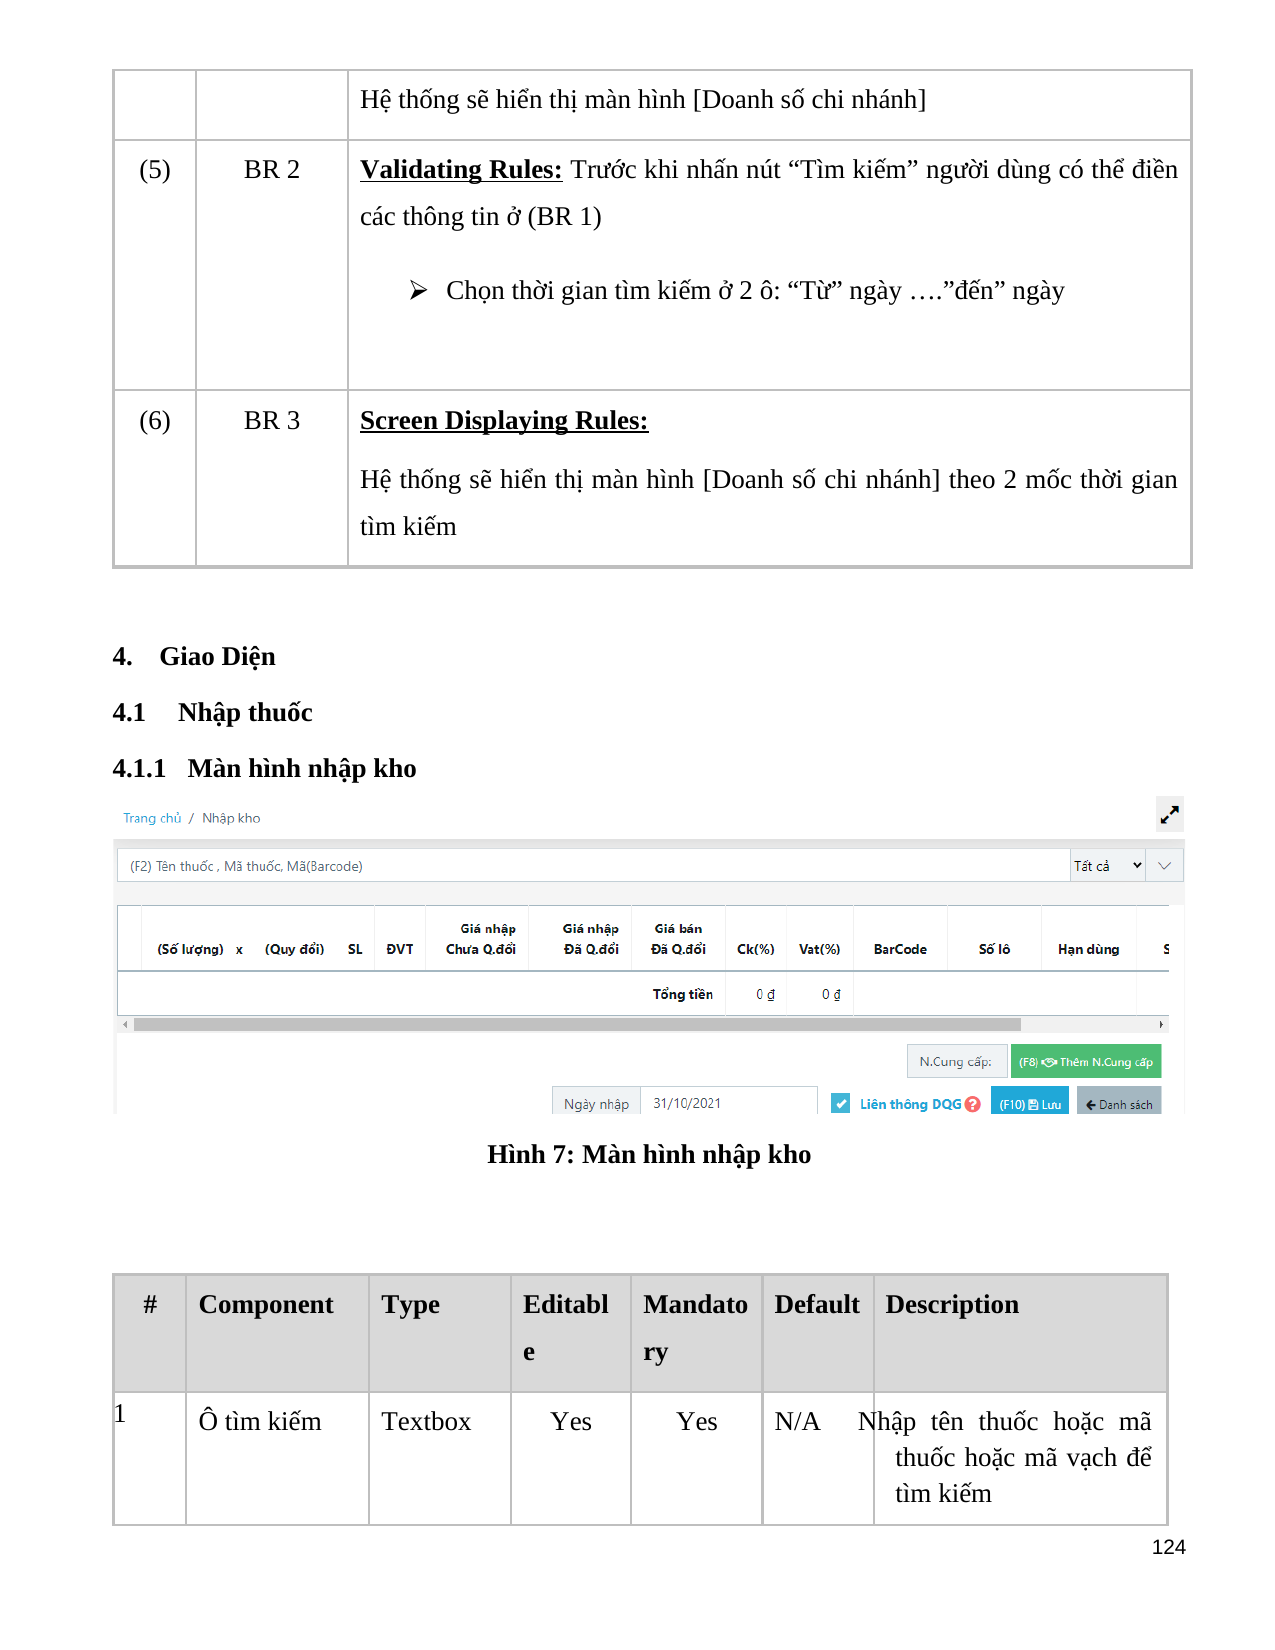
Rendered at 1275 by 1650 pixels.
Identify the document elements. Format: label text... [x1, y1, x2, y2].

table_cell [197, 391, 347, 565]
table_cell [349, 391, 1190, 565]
subtitle Giao Diện [112, 640, 1171, 671]
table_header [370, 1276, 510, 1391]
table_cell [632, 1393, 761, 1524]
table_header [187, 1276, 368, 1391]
subtitle Nhập thuốc [112, 696, 1186, 727]
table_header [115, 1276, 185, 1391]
subtitle Màn hình nhập kho [112, 752, 1186, 784]
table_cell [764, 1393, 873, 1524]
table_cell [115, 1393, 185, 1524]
text Hình 7: Màn hình nhập kho [112, 1138, 1186, 1169]
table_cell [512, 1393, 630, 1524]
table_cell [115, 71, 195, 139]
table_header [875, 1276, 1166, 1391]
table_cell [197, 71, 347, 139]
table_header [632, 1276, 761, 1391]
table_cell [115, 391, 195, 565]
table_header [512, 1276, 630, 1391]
picture [113, 796, 1186, 1114]
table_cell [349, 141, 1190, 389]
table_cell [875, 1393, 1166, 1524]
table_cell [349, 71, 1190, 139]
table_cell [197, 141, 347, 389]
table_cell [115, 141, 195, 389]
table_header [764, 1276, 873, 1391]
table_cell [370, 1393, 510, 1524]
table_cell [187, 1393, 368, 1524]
